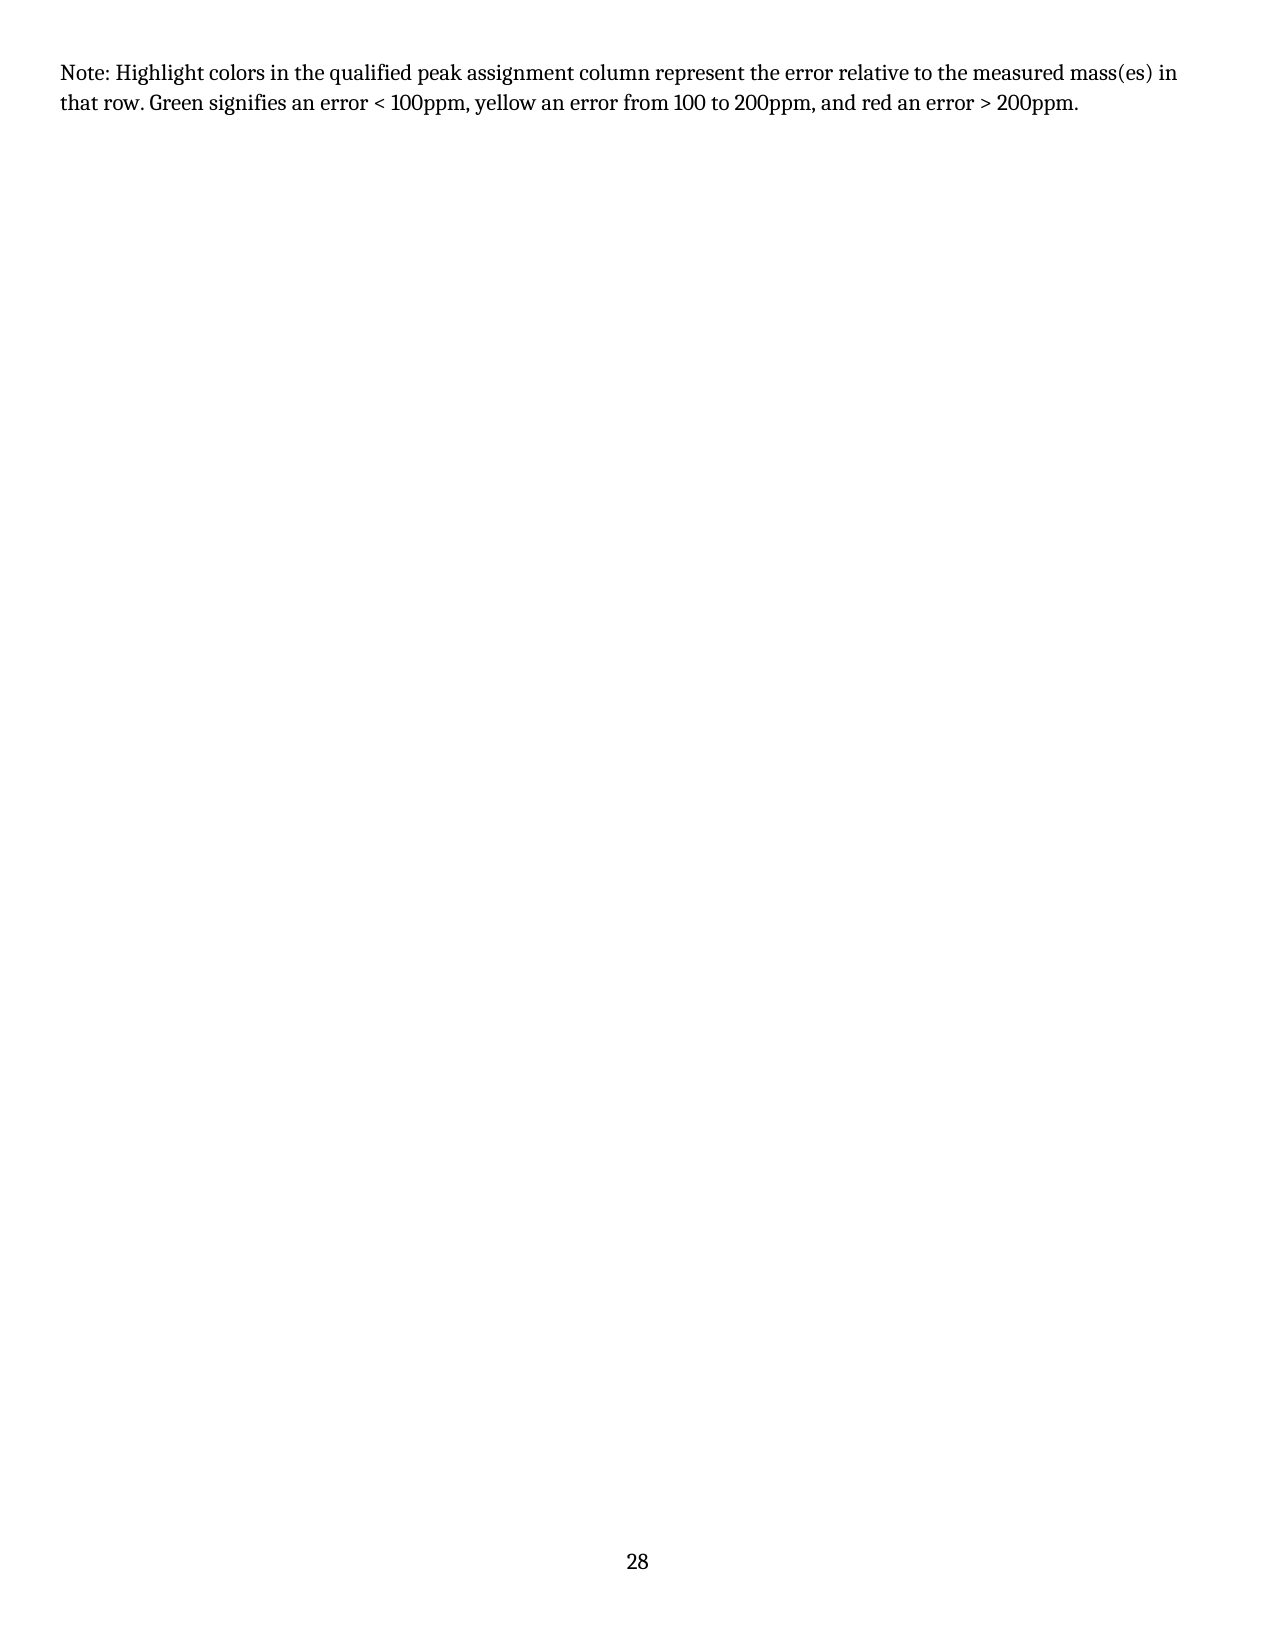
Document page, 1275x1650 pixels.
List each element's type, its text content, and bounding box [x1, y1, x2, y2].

text Note: Highlight colors in the qualified peak assignment column represent the error relative to the measured mass(es) in that row. Green signifies an error < 100ppm, yellow an error from 100 to 200ppm, and red an error > 200ppm. [60, 60, 1215, 117]
